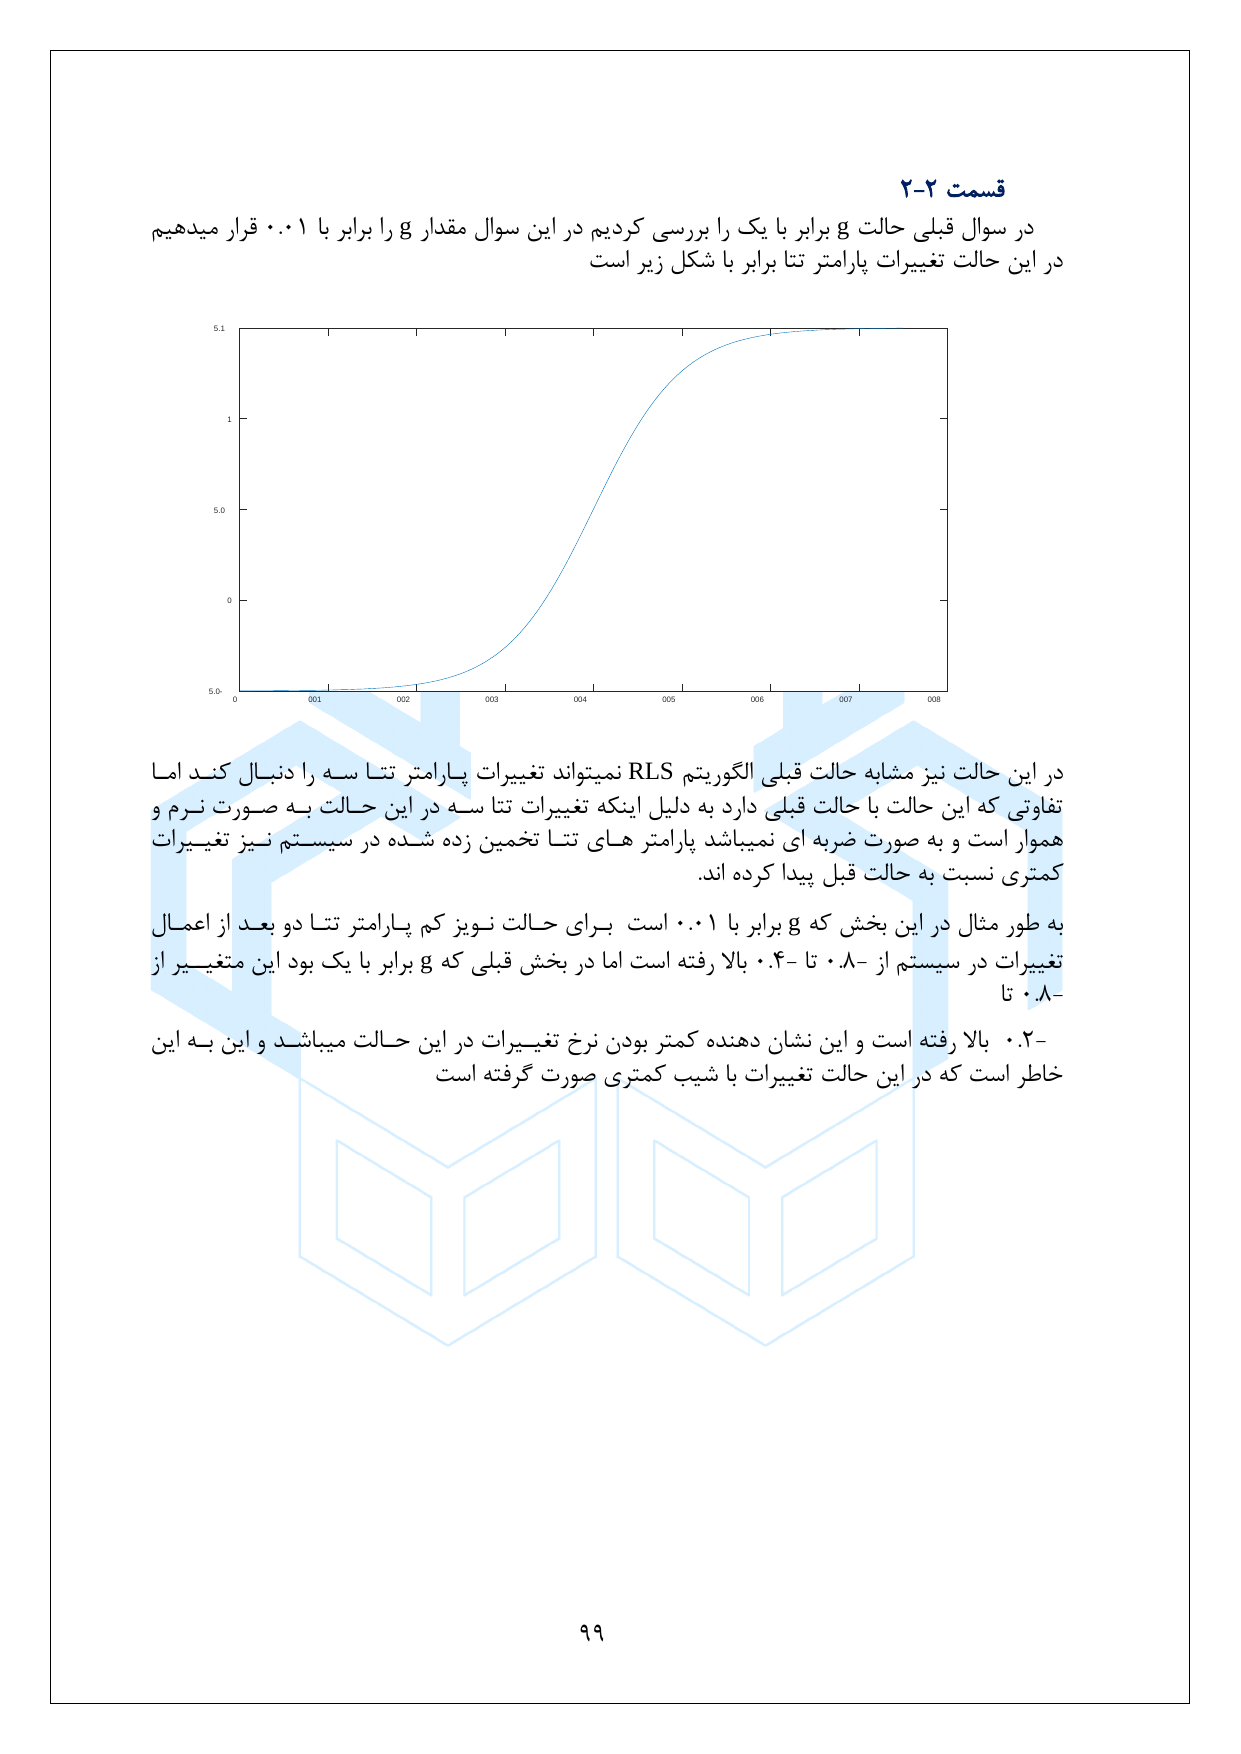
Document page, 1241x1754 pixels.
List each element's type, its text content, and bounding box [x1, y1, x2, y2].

text در سوال قبلی حالت g برابر با یک را بررسی کردیم در این سوال مقدار g را برابر با 0.01 قرار میدهیم در این حالت تغییرات پارامتر تتا برابر با شکل زیر است [150, 211, 1063, 278]
text به طور مثال در این بخش که g برابر با 0.01 است برای حالت نویز کم پارامتر تتا دو بعد از اعمال تغییرات در سیستم از -0.8 تا -0.4 بالا رفته است اما در بخش قبلی که g برابر با یک بود این متغییر از -0.8 تا [150, 907, 1063, 1012]
text در این حالت نیز مشابه حالت قبلی الگوریتم RLS نمیتواند تغییرات پارامتر تتا سه را دنبال کند اما تفاوتی که این حالت با حالت قبلی دارد به دلیل اینکه تغییرات تتا سه در این حالت به صورت نرم و هموار است و به صورت ضربه ای نمیباشد پارامتر های تتا تخمین زده شده در سیستم نیز تغییرات کمتری نسبت به حالت قبل پیدا کرده اند. [150, 756, 1063, 890]
text -0.2 بالا رفته است و این نشان دهنده کمتر بودن نرخ تغییرات در این حالت میباشد و این به این خاطر است که در این حالت تغییرات با شیب کمتری صورت گرفته است [150, 1028, 1063, 1091]
subtitle قسمت 2-2 [150, 177, 1063, 206]
